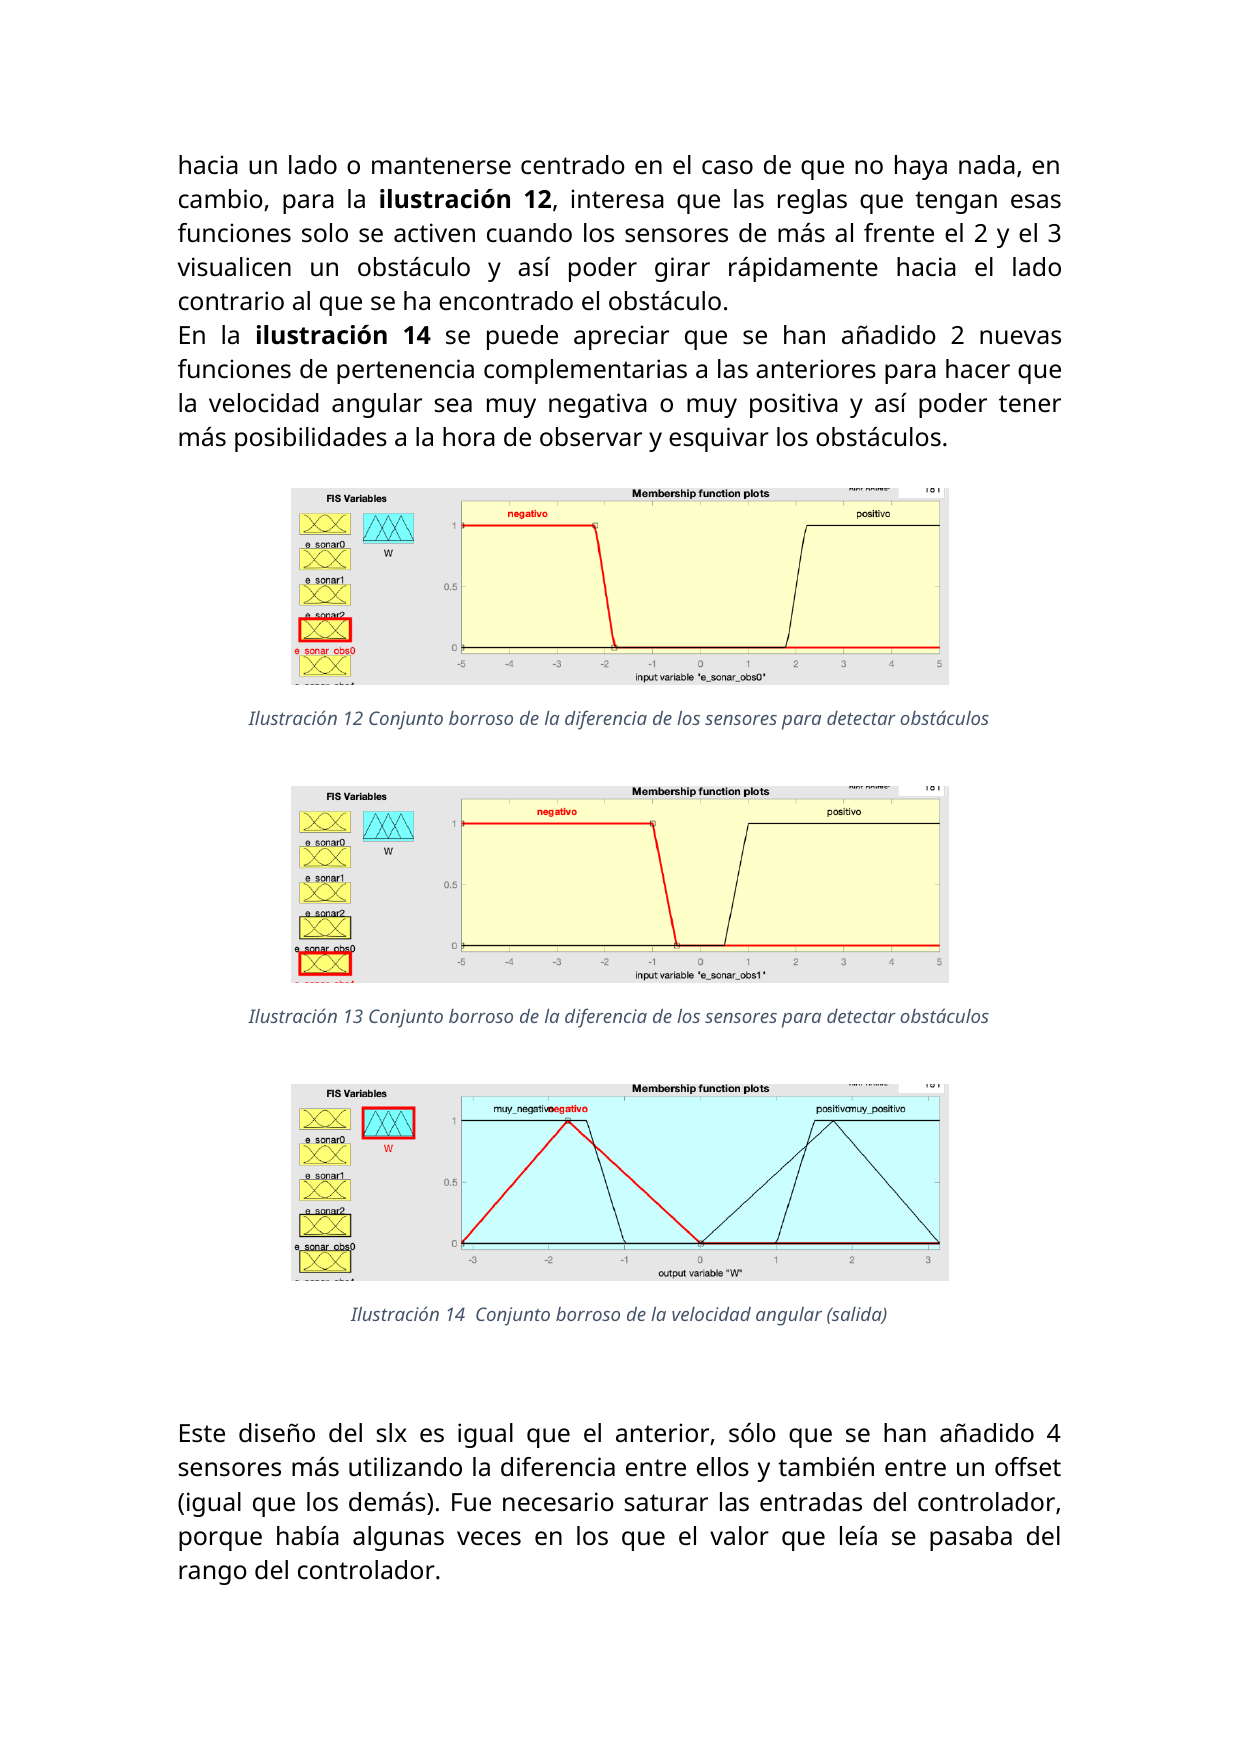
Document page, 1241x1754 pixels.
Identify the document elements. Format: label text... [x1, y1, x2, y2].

picture [291, 1084, 950, 1281]
text Ilustración 13 Conjunto borroso de la diferencia de los sensores para detectar obstáculos [177, 1004, 1063, 1029]
text Este diseño del slx es igual que el anterior, sólo que se han añadido 4 sensores más utilizando la diferencia entre ellos y también entre un offset (igual que los demás). Fue necesario saturar las entradas del controlador, porque había algunas veces en los que el valor que leía se pasaba del rango del controlador. [177, 1416, 1063, 1586]
picture [291, 786, 950, 983]
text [177, 148, 1063, 318]
text Ilustración 12 Conjunto borroso de la diferencia de los sensores para detectar obstáculos [177, 706, 1063, 731]
text Ilustración 14 Conjunto borroso de la velocidad angular (salida) [177, 1302, 1063, 1327]
text En la ilustración 14 se puede apreciar que se han añadido 2 nuevas funciones de pertenencia complementarias a las anteriores para hacer que la velocidad angular sea muy negativa o muy positiva y así poder tener más posibilidades a la hora de observar y esquivar los obstáculos. [177, 318, 1063, 454]
picture [291, 488, 950, 685]
